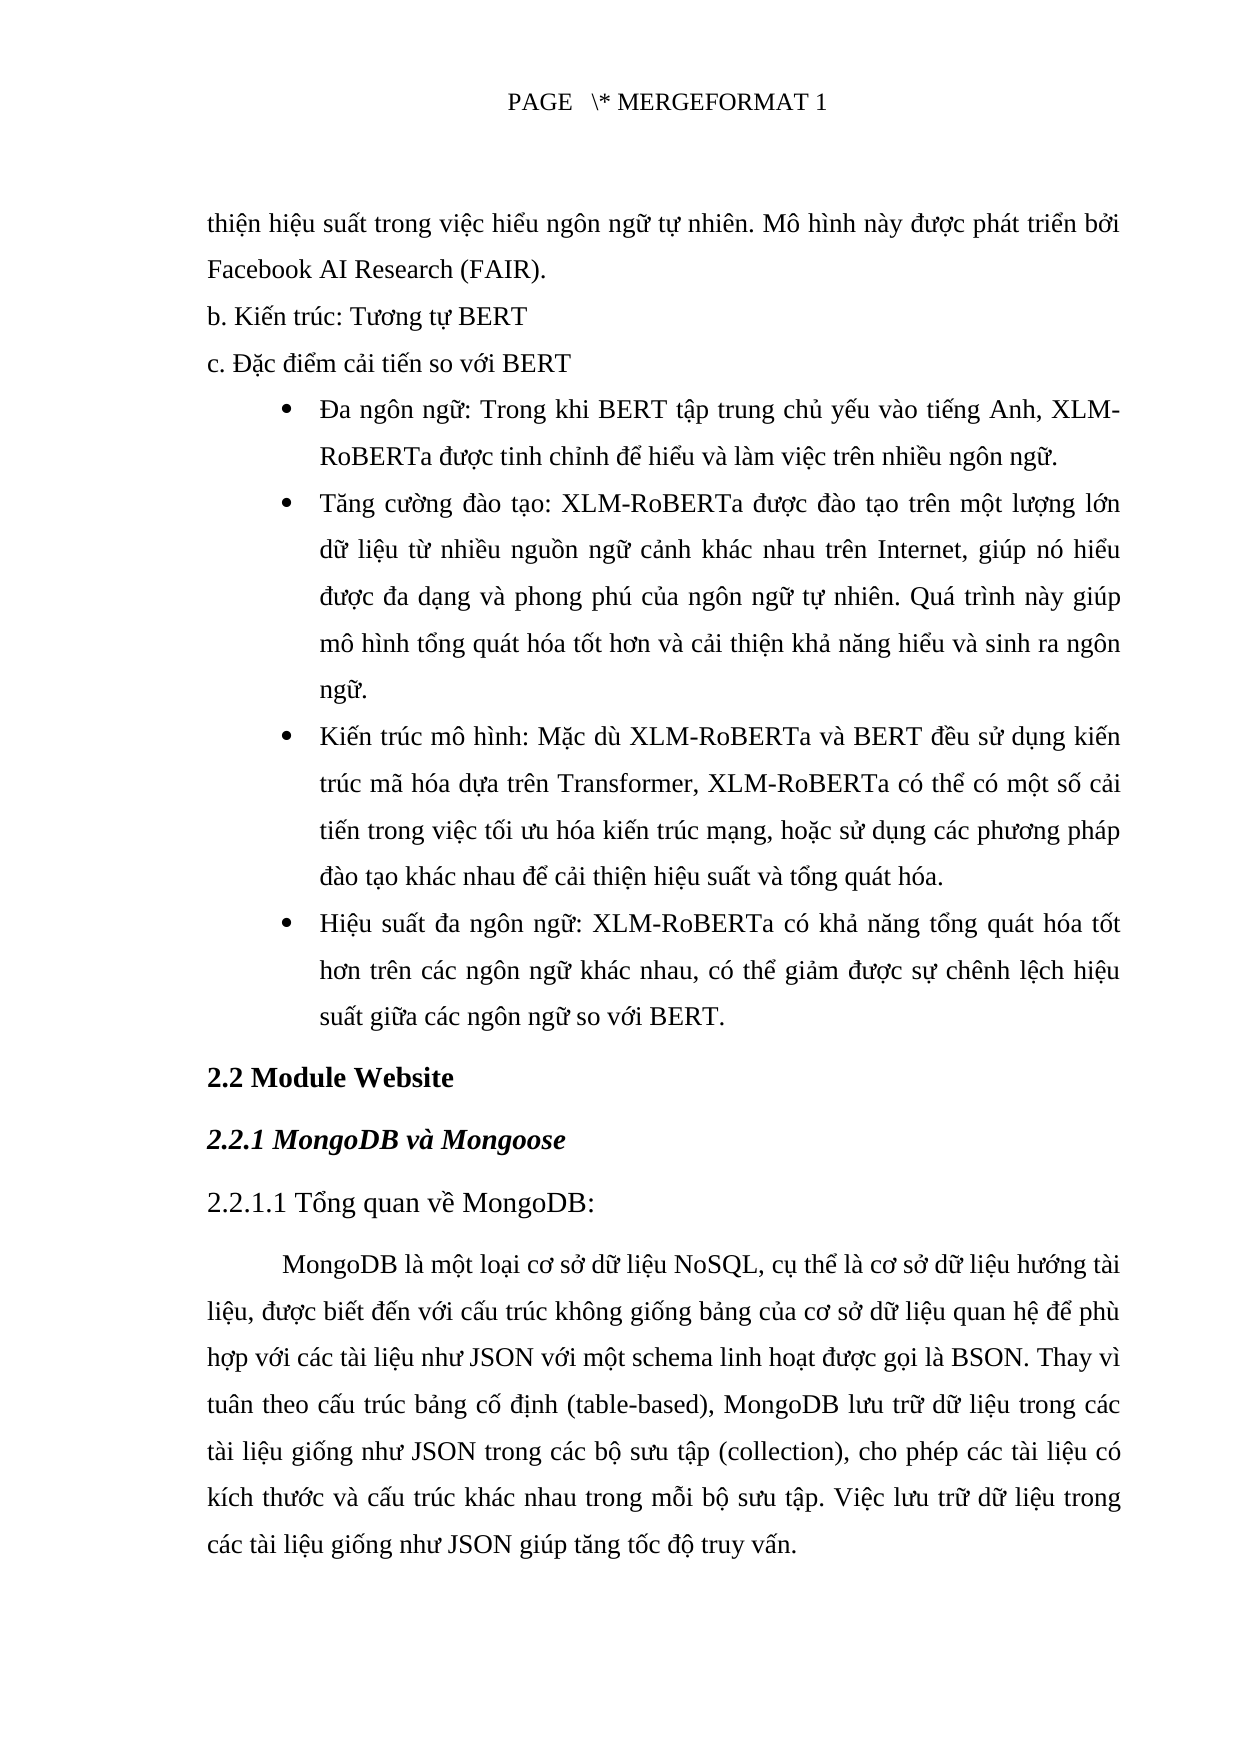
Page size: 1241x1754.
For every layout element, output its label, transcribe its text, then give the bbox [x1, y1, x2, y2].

subtitle Tổng quan về MongoDB: [207, 1185, 1122, 1219]
list Đặc điểm cải tiến so với BERT [207, 347, 1122, 378]
subtitle Module Website [207, 1060, 1122, 1093]
list Tăng cường đào tạo: XLM-RoBERTa được đào tạo trên một lượng lớn dữ liệu từ nhiều nguồn ngữ cảnh khác nhau trên Internet, giúp nó hiểu được đa dạng và phong phú của ngôn ngữ tự nhiên. Quá trình này giúp mô hình tổng quát hóa tốt hơn và cải thiện khả năng hiểu và sinh ra ngôn ngữ. [282, 487, 1122, 705]
list Kiến trúc: Tương tự BERT [207, 300, 1122, 331]
list Đa ngôn ngữ: Trong khi BERT tập trung chủ yếu vào tiếng Anh, XLM-RoBERTa được tinh chỉnh để hiểu và làm việc trên nhiều ngôn ngữ. [282, 393, 1122, 471]
list Hiệu suất đa ngôn ngữ: XLM-RoBERTa có khả năng tổng quát hóa tốt hơn trên các ngôn ngữ khác nhau, có thể giảm được sự chênh lệch hiệu suất giữa các ngôn ngữ so với BERT. [282, 907, 1122, 1032]
list Kiến trúc mô hình: Mặc dù XLM-RoBERTa và BERT đều sử dụng kiến trúc mã hóa dựa trên Transformer, XLM-RoBERTa có thể có một số cải tiến trong việc tối ưu hóa kiến trúc mạng, hoặc sử dụng các phương pháp đào tạo khác nhau để cải thiện hiệu suất và tổng quát hóa. [282, 720, 1122, 892]
subtitle MongoDB và Mongoose [207, 1122, 1122, 1156]
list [207, 207, 1122, 284]
text MongoDB là một loại cơ sở dữ liệu NoSQL, cụ thể là cơ sở dữ liệu hướng tài liệu, được biết đến với cấu trúc không giống bảng của cơ sở dữ liệu quan hệ để phù hợp với các tài liệu như JSON với một schema linh hoạt được gọi là BSON. Thay vì tuân theo cấu trúc bảng cố định (table-based), MongoDB lưu trữ dữ liệu trong các tài liệu giống như JSON trong các bộ sưu tập (collection), cho phép các tài liệu có kích thước và cấu trúc khác nhau trong mỗi bộ sưu tập. Việc lưu trữ dữ liệu trong các tài liệu giống như JSON giúp tăng tốc độ truy vấn. [207, 1248, 1122, 1559]
